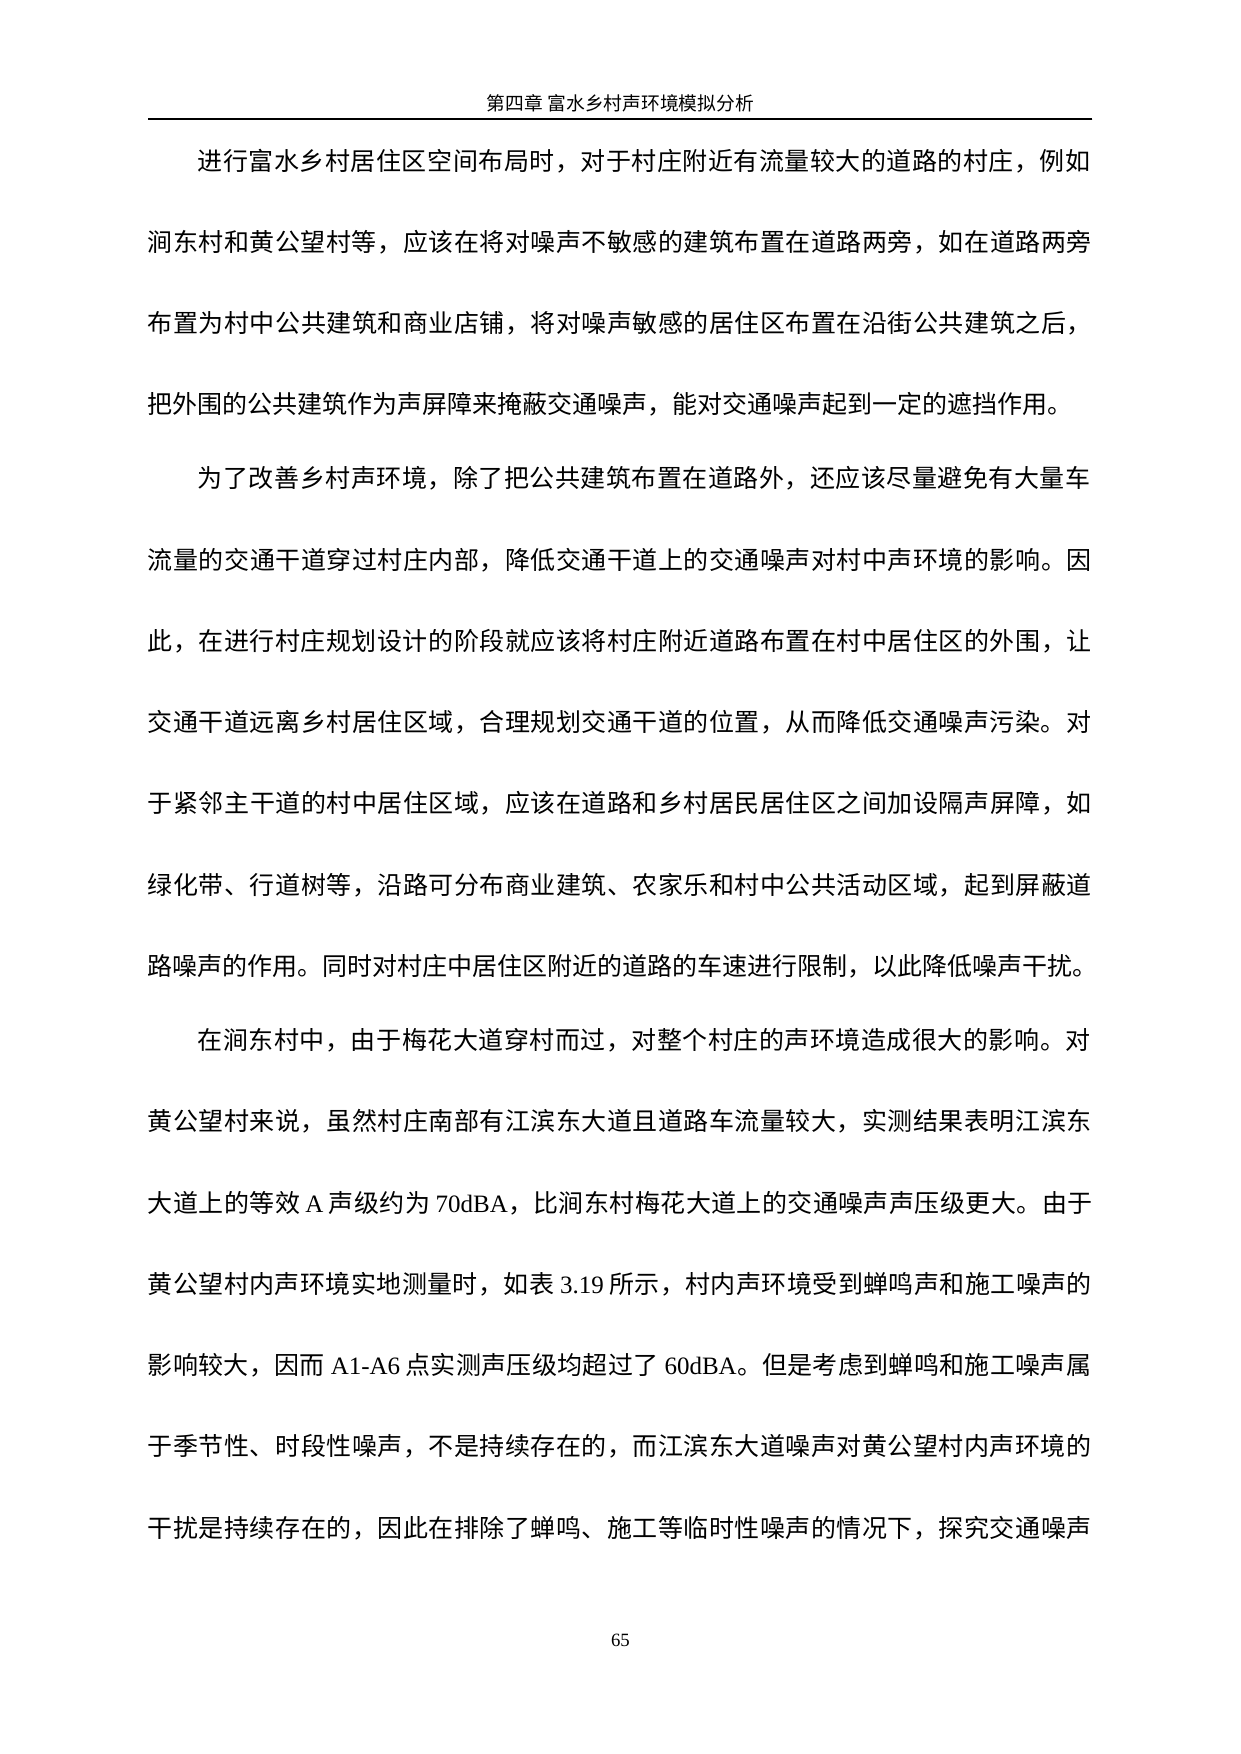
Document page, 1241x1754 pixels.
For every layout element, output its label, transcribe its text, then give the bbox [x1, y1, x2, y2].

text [148, 1006, 1092, 1559]
text 进行富水乡村居住区空间布局时，对于村庄附近有流量较大的道路的村庄，例如涧东村和黄公望村等，应该在将对噪声不敏感的建筑布置在道路两旁，如在道路两旁布置为村中公共建筑和商业店铺，将对噪声敏感的居住区布置在沿街公共建筑之后，把外围的公共建筑作为声屏障来掩蔽交通噪声，能对交通噪声起到一定的遮挡作用。 [148, 127, 1092, 436]
text 为了改善乡村声环境，除了把公共建筑布置在道路外，还应该尽量避免有大量车流量的交通干道穿过村庄内部，降低交通干道上的交通噪声对村中声环境的影响。因此，在进行村庄规划设计的阶段就应该将村庄附近道路布置在村中居住区的外围，让交通干道远离乡村居住区域，合理规划交通干道的位置，从而降低交通噪声污染。对于紧邻主干道的村中居住区域，应该在道路和乡村居民居住区之间加设隔声屏障，如绿化带、行道树等，沿路可分布商业建筑、农家乐和村中公共活动区域，起到屏蔽道路噪声的作用。同时对村庄中居住区附近的道路的车速进行限制，以此降低噪声干扰。 [148, 444, 1092, 997]
